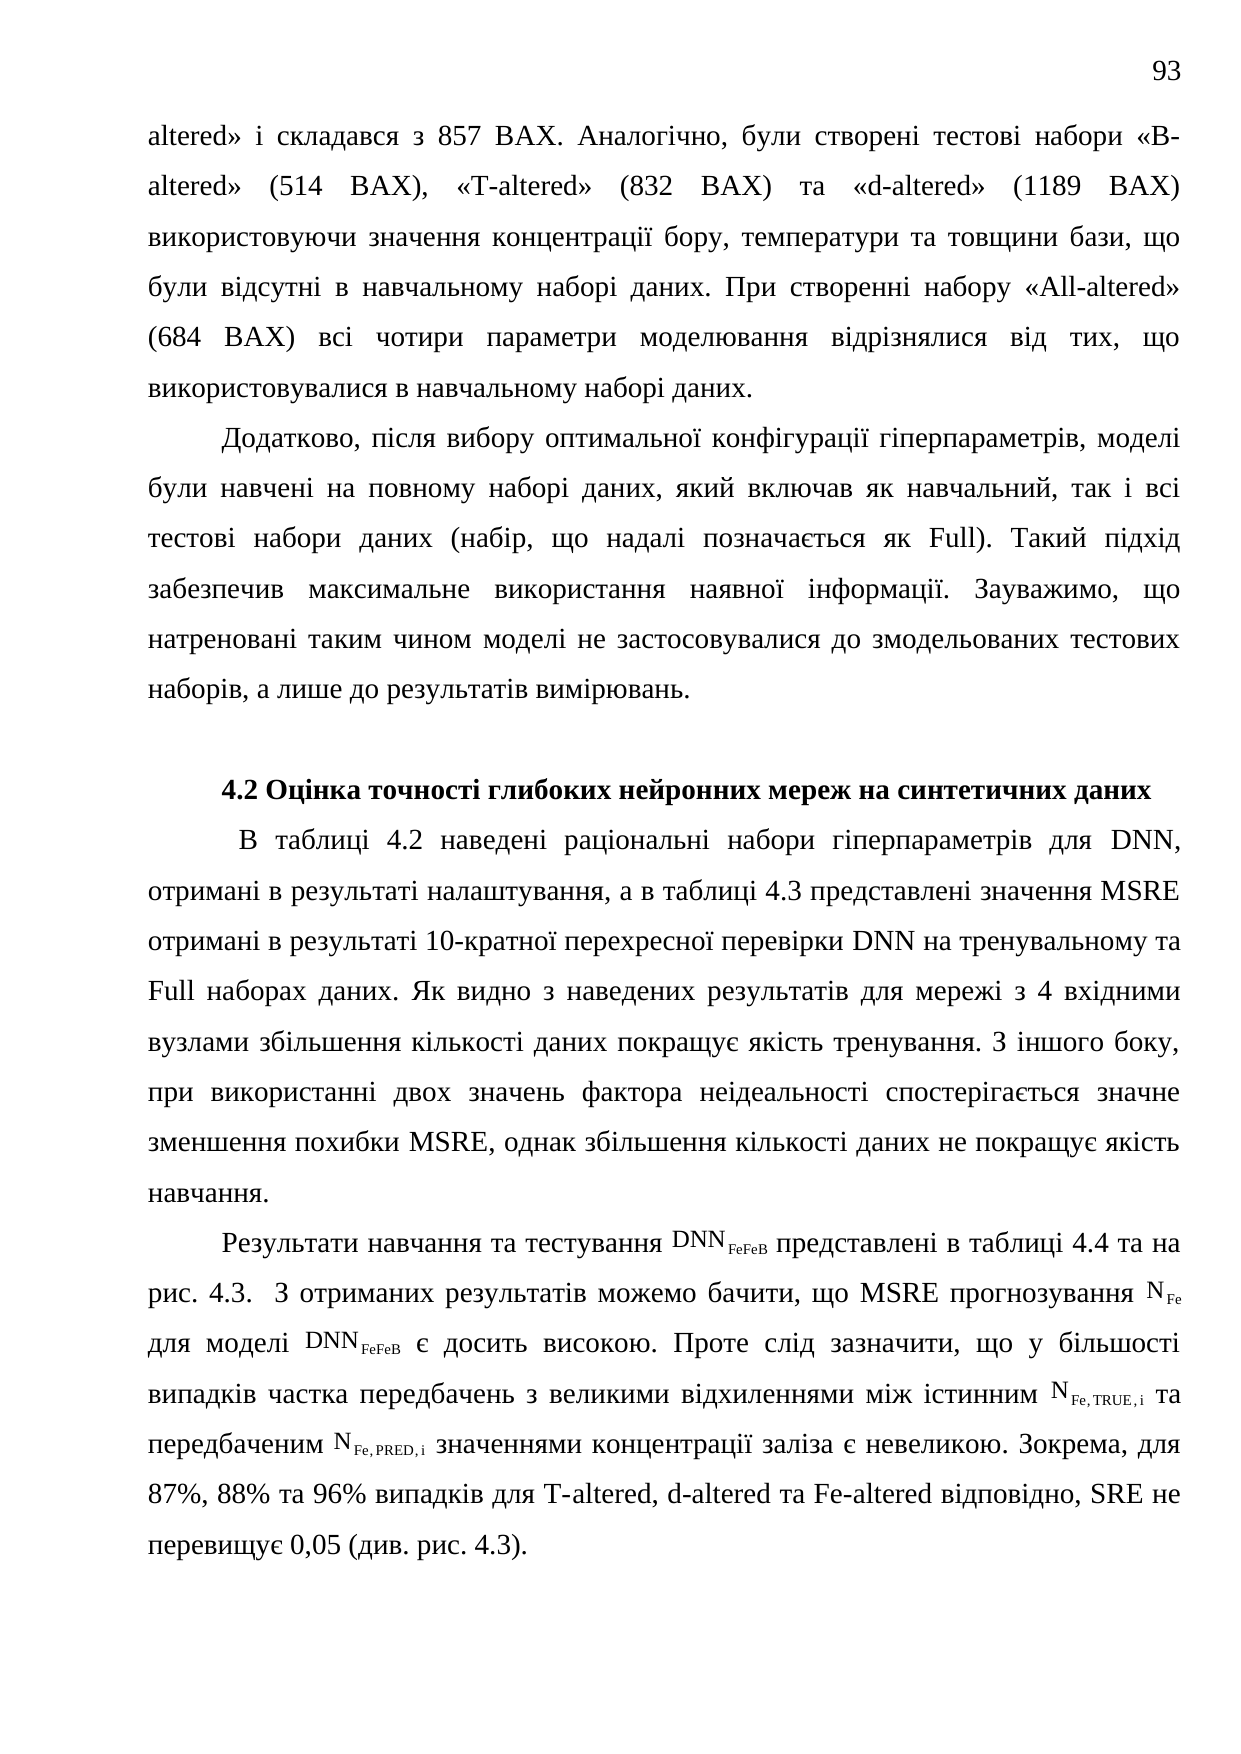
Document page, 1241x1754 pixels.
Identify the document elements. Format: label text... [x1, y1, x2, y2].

text В таблиці 4.2 наведені раціональні набори гіперпараметрів для DNN, отримані в результаті налаштування, а в таблиці 4.3 представлені значення MSRE отримані в результаті 10-кратної перехресної перевірки DNN на тренувальному та Full наборах даних. Як видно з наведених результатів для мережі з 4 вхідними вузлами збільшення кількості даних покращує якість тренування. З іншого боку, при використанні двох значень фактора неідеальності спостерігається значне зменшення похибки MSRE, однак збільшення кількості даних не покращує якість навчання. [148, 822, 1181, 1208]
text Додатково, після вибору оптимальної конфігурації гіперпараметрів, моделі були навчені на повному наборі даних, який включав як навчальний, так і всі тестові набори даних (набір, що надалі позначається як Full). Такий підхід забезпечив максимальне використання наявної інформації. Зауважимо, що натреновані таким чином моделі не застосовувалися до змодельованих тестових наборів, а лише до результатів вимірювань. [148, 420, 1181, 705]
text Результати навчання та тестування представлені в таблиці 4.4 та на рис. 4.3. З отриманих результатів можемо бачити, що MSRE прогнозування для моделі є досить високою. Проте слід зазначити, що у більшості випадків частка передбачень з великими відхиленнями між істинним та передбаченим значеннями концентрації заліза є невеликою. Зокрема, для 87%, 88% та 96% випадків для T-altered, d-altered та Fe-altered відповідно, SRE не перевищує 0,05 (див. рис. 4.3). [148, 1225, 1181, 1560]
text 4.2 Оцінка точності глибоких нейронних мереж на синтетичних даних [148, 772, 1181, 806]
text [148, 118, 1181, 403]
